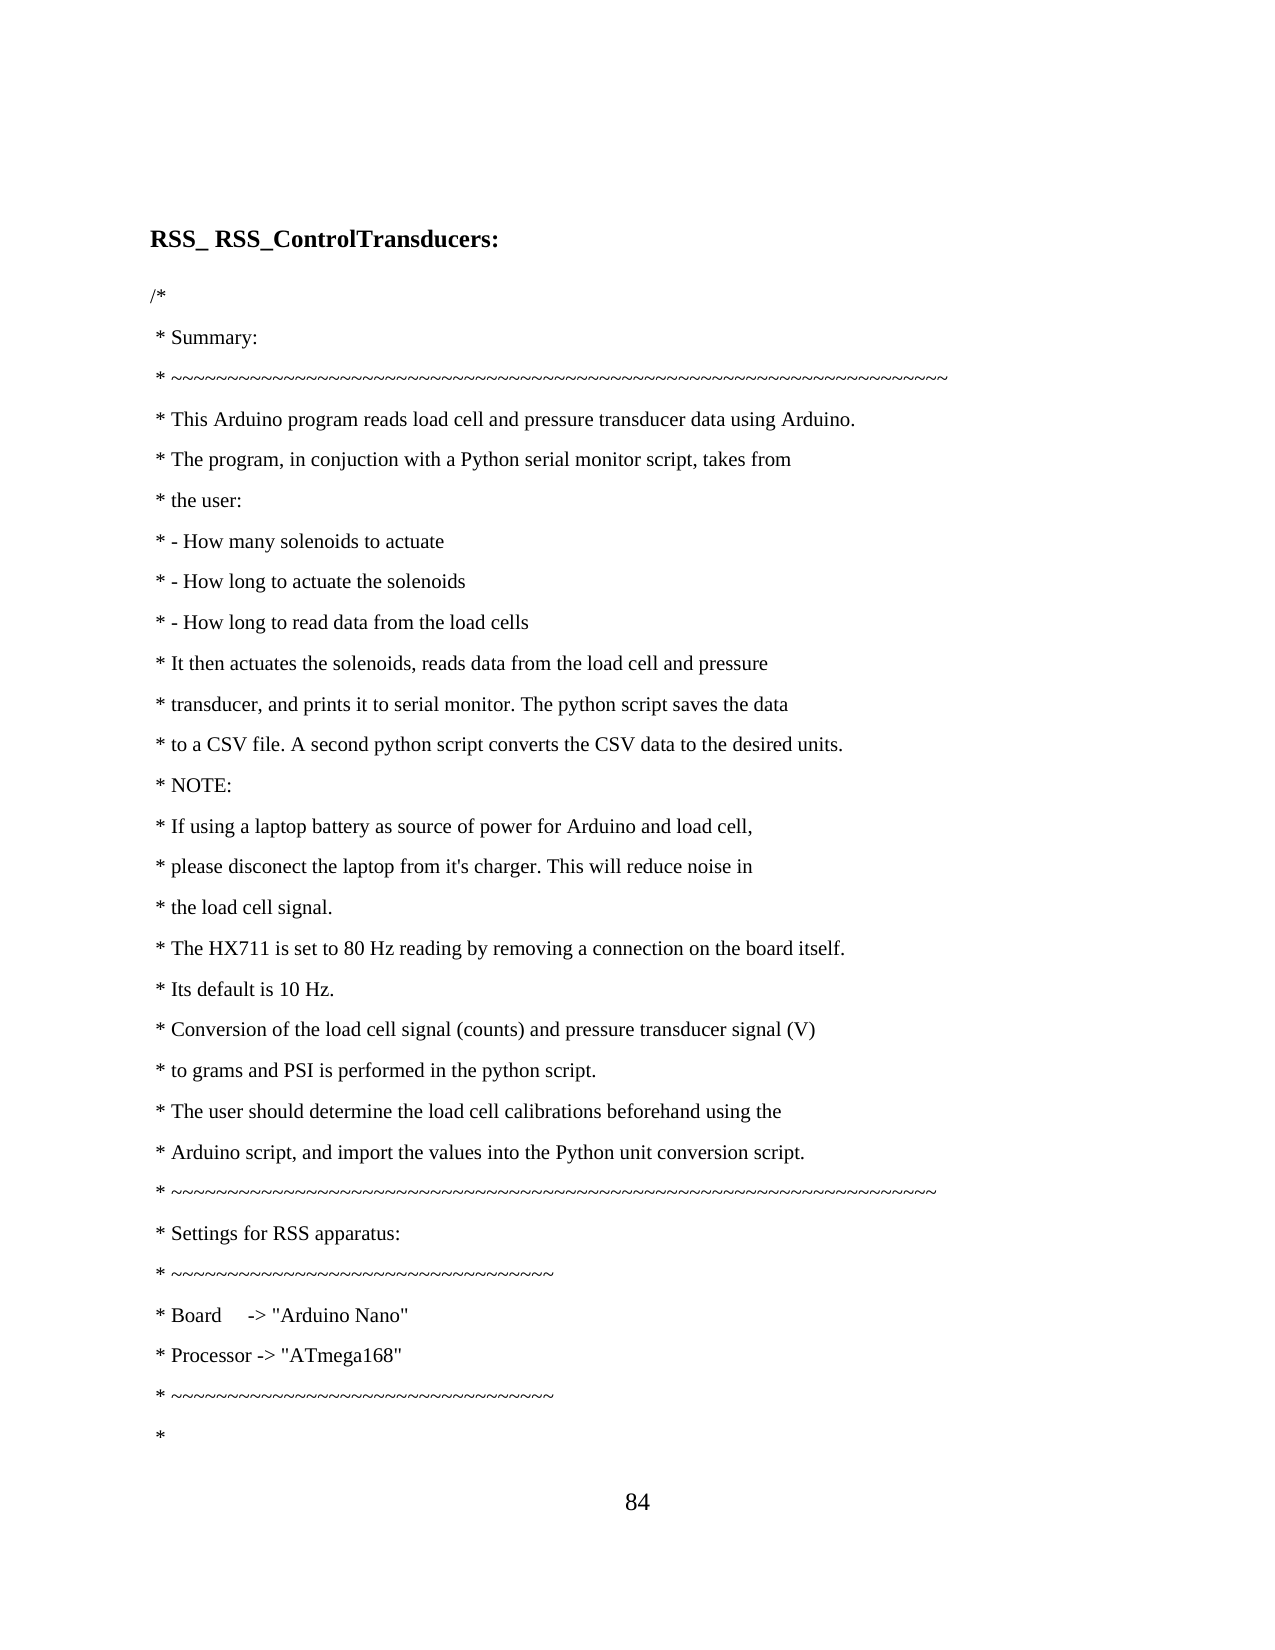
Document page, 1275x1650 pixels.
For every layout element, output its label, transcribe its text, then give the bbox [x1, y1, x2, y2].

text * Summary: [150, 325, 1125, 349]
text * - How many solenoids to actuate [150, 529, 1125, 553]
text * ~~~~~~~~~~~~~~~~~~~~~~~~~~~~~~~~~~ [150, 1384, 1125, 1408]
text * the load cell signal. [150, 895, 1125, 919]
text * This Arduino program reads load cell and pressure transducer data using Arduino. [150, 406, 1125, 431]
text * please disconect the laptop from it's charger. This will reduce noise in [150, 854, 1125, 878]
text * ~~~~~~~~~~~~~~~~~~~~~~~~~~~~~~~~~~~~~~~~~~~~~~~~~~~~~~~~~~~~~~~~~~~~~ [150, 366, 1125, 390]
text * Settings for RSS apparatus: [150, 1221, 1125, 1245]
text * Processor -> "ATmega168" [150, 1343, 1125, 1367]
text RSS_ RSS_ControlTransducers: [150, 224, 1125, 253]
text * ~~~~~~~~~~~~~~~~~~~~~~~~~~~~~~~~~~ [150, 1262, 1125, 1286]
text * Its default is 10 Hz. [150, 977, 1125, 1001]
text * - How long to actuate the solenoids [150, 569, 1125, 593]
text * Conversion of the load cell signal (counts) and pressure transducer signal (V) [150, 1017, 1125, 1041]
text * Board -> "Arduino Nano" [150, 1302, 1125, 1327]
text * It then actuates the solenoids, reads data from the load cell and pressure [150, 651, 1125, 675]
text /* [150, 284, 1125, 308]
text * [150, 1425, 1125, 1449]
text * NOTE: [150, 773, 1125, 797]
text * the user: [150, 488, 1125, 512]
text * The program, in conjuction with a Python serial monitor script, takes from [150, 447, 1125, 471]
text * transducer, and prints it to serial monitor. The python script saves the data [150, 692, 1125, 716]
text * Arduino script, and import the values into the Python unit conversion script. [150, 1139, 1125, 1164]
text * to a CSV file. A second python script converts the CSV data to the desired units. [150, 732, 1125, 756]
text * ~~~~~~~~~~~~~~~~~~~~~~~~~~~~~~~~~~~~~~~~~~~~~~~~~~~~~~~~~~~~~~~~~~~~ [150, 1180, 1125, 1204]
text * The user should determine the load cell calibrations beforehand using the [150, 1099, 1125, 1123]
text * - How long to read data from the load cells [150, 610, 1125, 634]
text * The HX711 is set to 80 Hz reading by removing a connection on the board itself. [150, 936, 1125, 960]
text * If using a laptop battery as source of power for Arduino and load cell, [150, 814, 1125, 838]
text * to grams and PSI is performed in the python script. [150, 1058, 1125, 1082]
